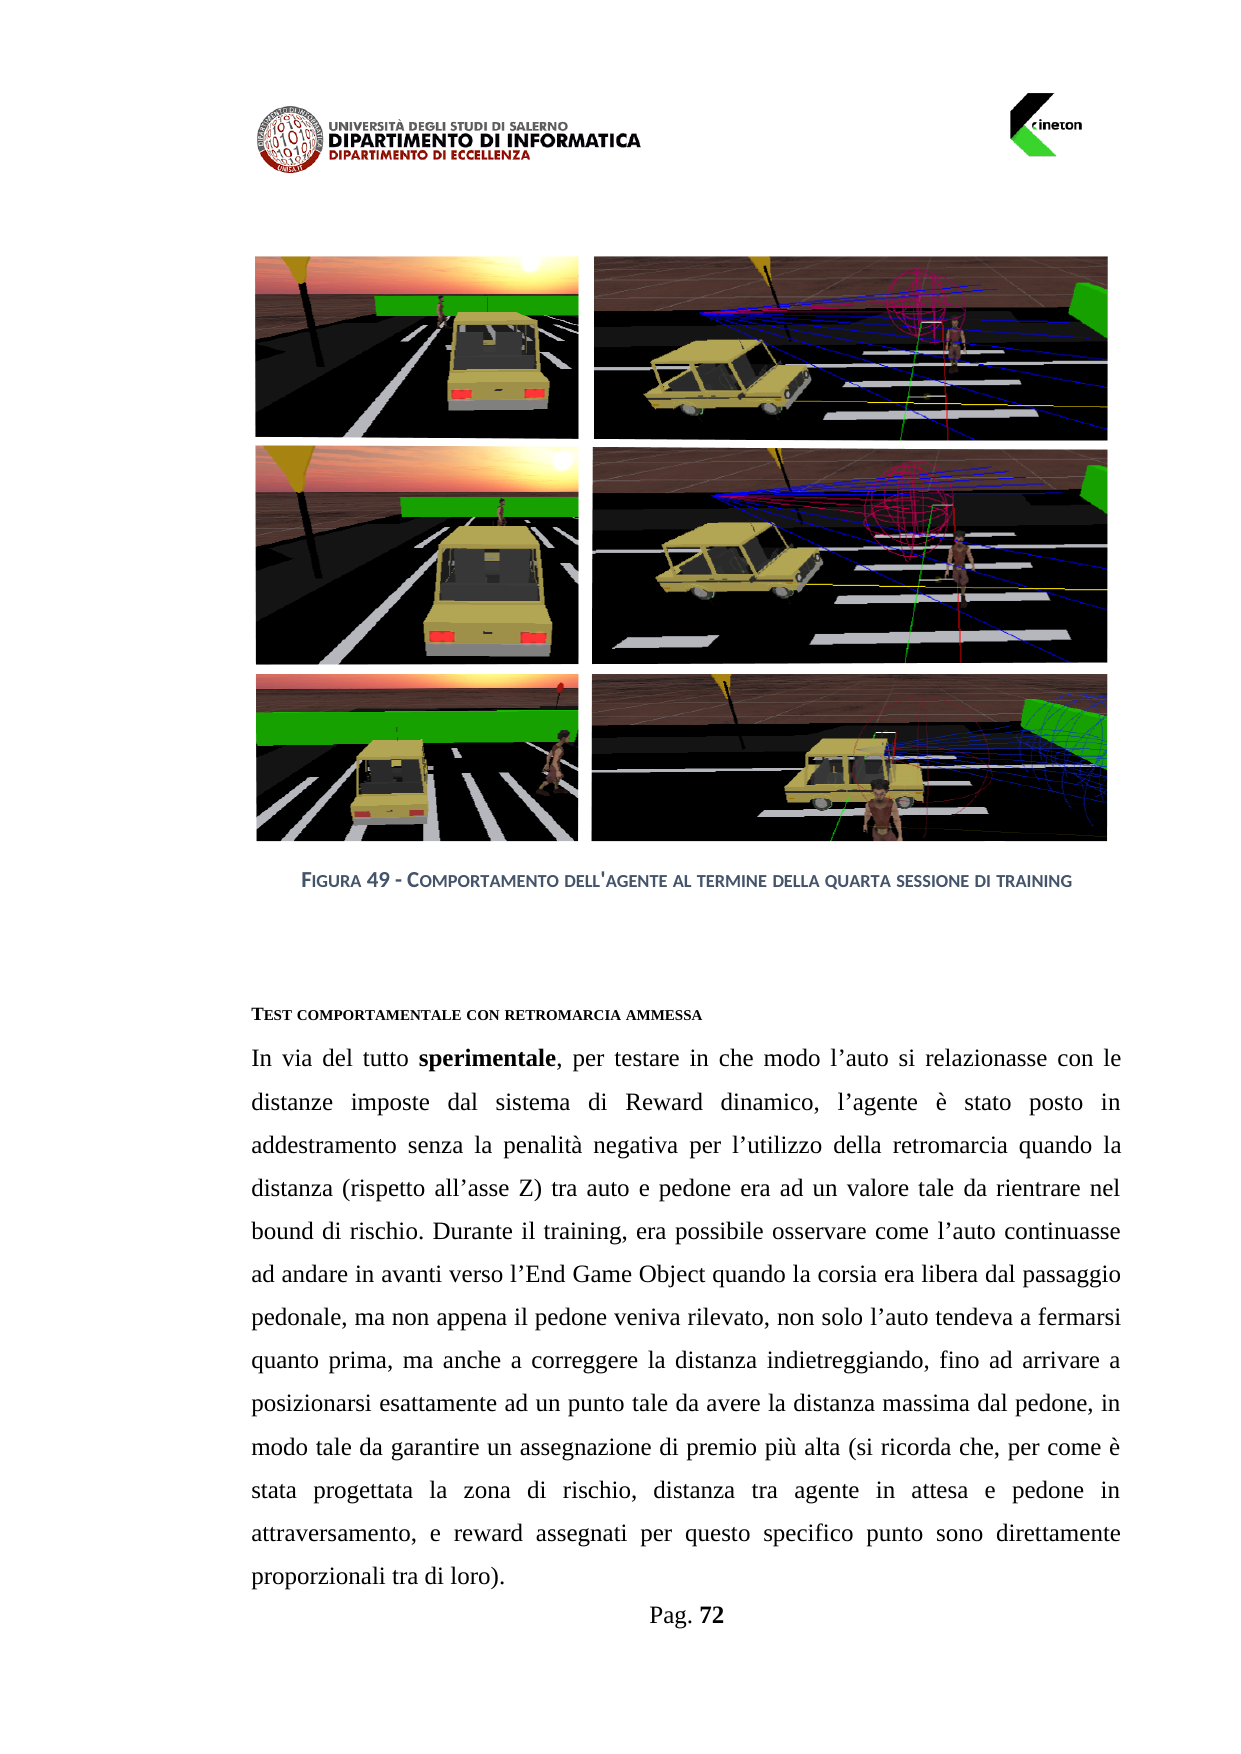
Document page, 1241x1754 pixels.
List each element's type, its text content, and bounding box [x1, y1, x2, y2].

text Figura 49 - Comportamento dell'agente al termine della quarta sessione di training [251, 865, 1122, 893]
picture [987, 73, 1102, 177]
picture [251, 251, 1112, 846]
picture [251, 102, 645, 177]
text Test comportamentale con retromarcia ammessa [251, 1003, 1122, 1025]
text In via del tutto sperimentale, per testare in che modo l’auto si relazionasse con le distanze imposte dal sistema di Reward dinamico, l’agente è stato posto in addestramento senza la penalità negativa per l’utilizzo della retromarcia quando la distanza (rispetto all’asse Z) tra auto e pedone era ad un valore tale da rientrare nel bound di rischio. Durante il training, era possibile osservare come l’auto continuasse ad andare in avanti verso l’End Game Object quando la corsia era libera dal passaggio pedonale, ma non appena il pedone veniva rilevato, non solo l’auto tendeva a fermarsi quanto prima, ma anche a correggere la distanza indietreggiando, fino ad arrivare a posizionarsi esattamente ad un punto tale da avere la distanza massima dal pedone, in modo tale da garantire un assegnazione di premio più alta (si ricorda che, per come è stata progettata la zona di rischio, distanza tra agente in attesa e pedone in attraversamento, e reward assegnati per questo specifico punto sono direttamente proporzionali tra di loro). [251, 1043, 1122, 1590]
